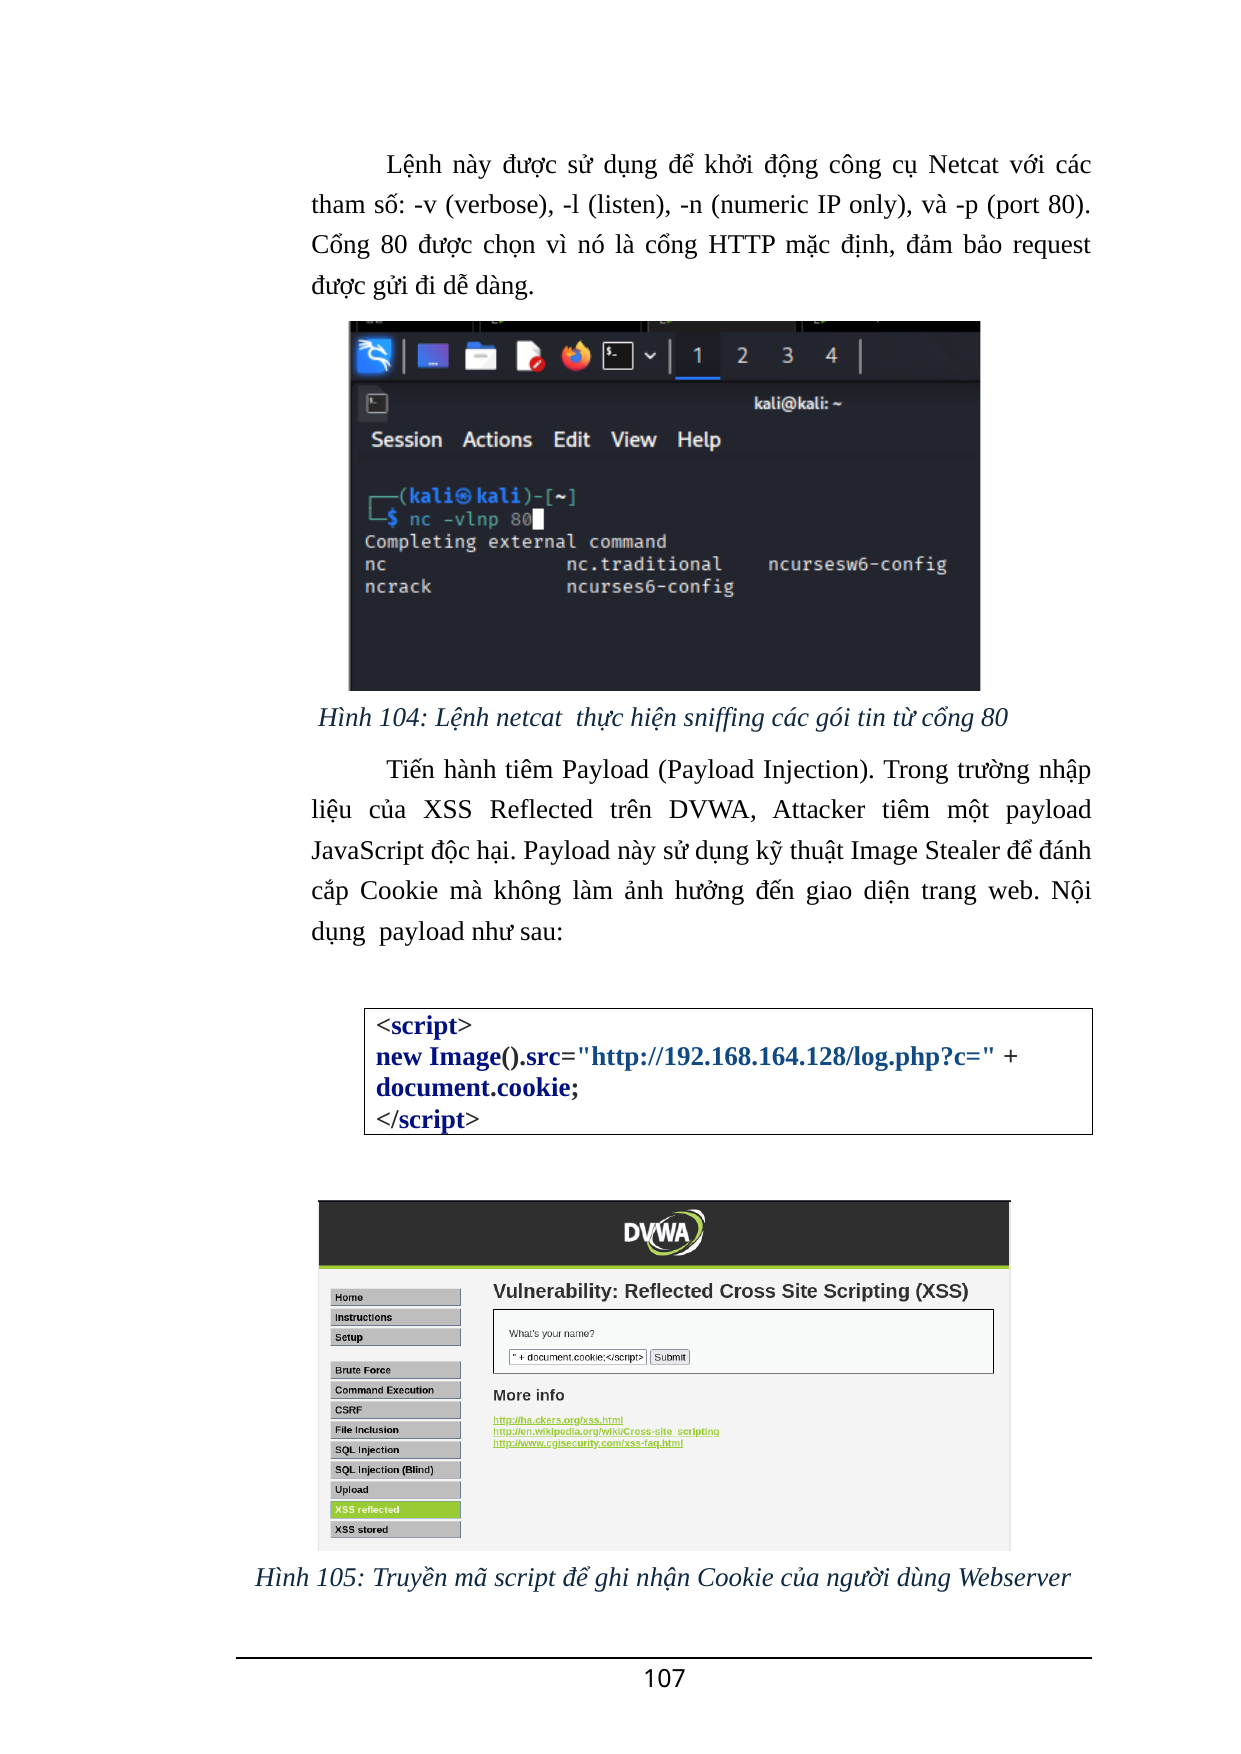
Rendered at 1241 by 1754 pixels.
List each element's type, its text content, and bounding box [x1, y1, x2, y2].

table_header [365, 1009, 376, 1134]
picture [317, 1200, 1011, 1551]
text Tiến hành tiêm Payload (Payload Injection). Trong trường nhập liệu của XSS Reflected trên DVWA, Attacker tiêm một payload JavaScript độc hại. Payload này sử dụng kỹ thuật Image Stealer để đánh cắp Cookie mà không làm ảnh hưởng đến giao diện trang web. Nội dụng payload như sau: [311, 753, 1092, 946]
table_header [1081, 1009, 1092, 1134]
text Lệnh này được sử dụng để khởi động công cụ Netcat với các tham số: -v (verbose), -l (listen), -n (numeric IP only), và -p (port 80). Cổng 80 được chọn vì nó là cổng HTTP mặc định, đảm bảo request được gửi đi dễ dàng. [311, 148, 1092, 300]
picture [348, 321, 981, 691]
